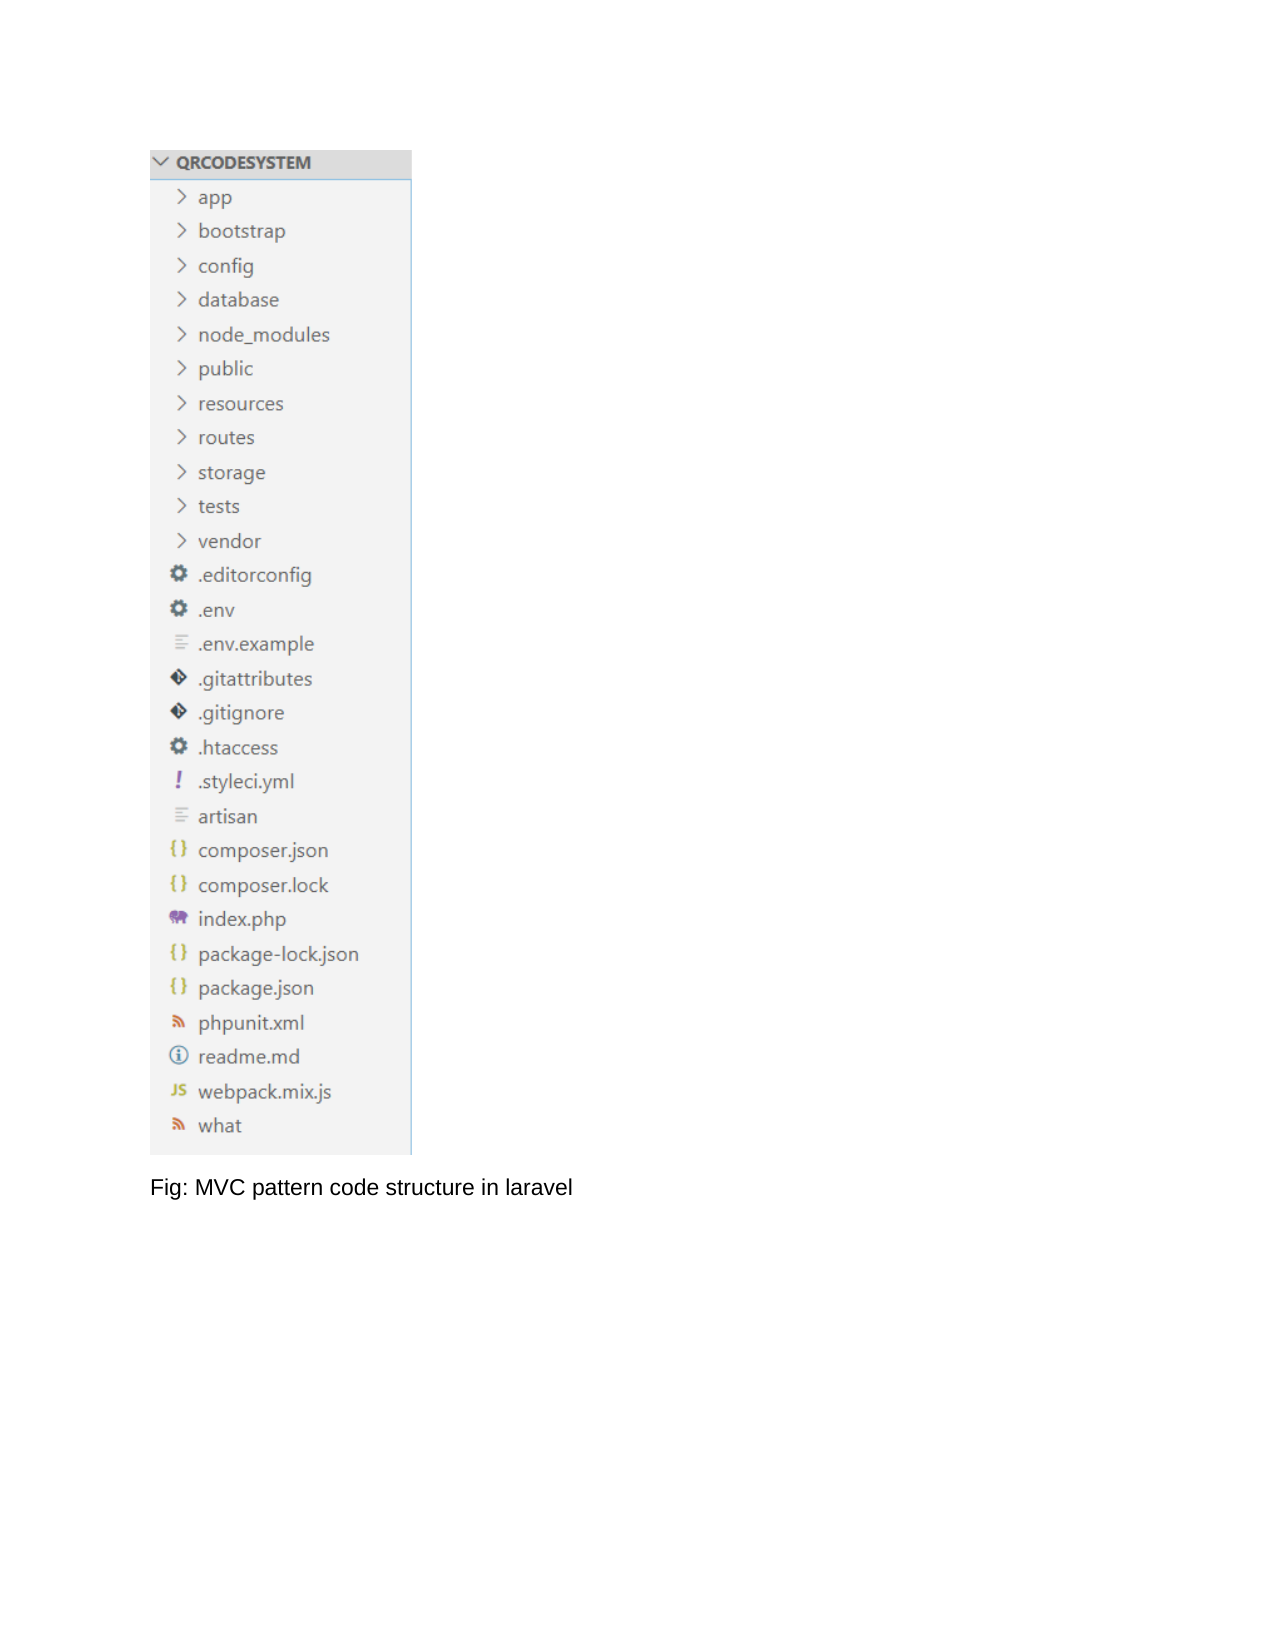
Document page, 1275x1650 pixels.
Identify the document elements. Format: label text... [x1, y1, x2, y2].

picture [150, 150, 417, 1155]
text Fig: MVC pattern code structure in laravel [150, 1174, 1125, 1200]
